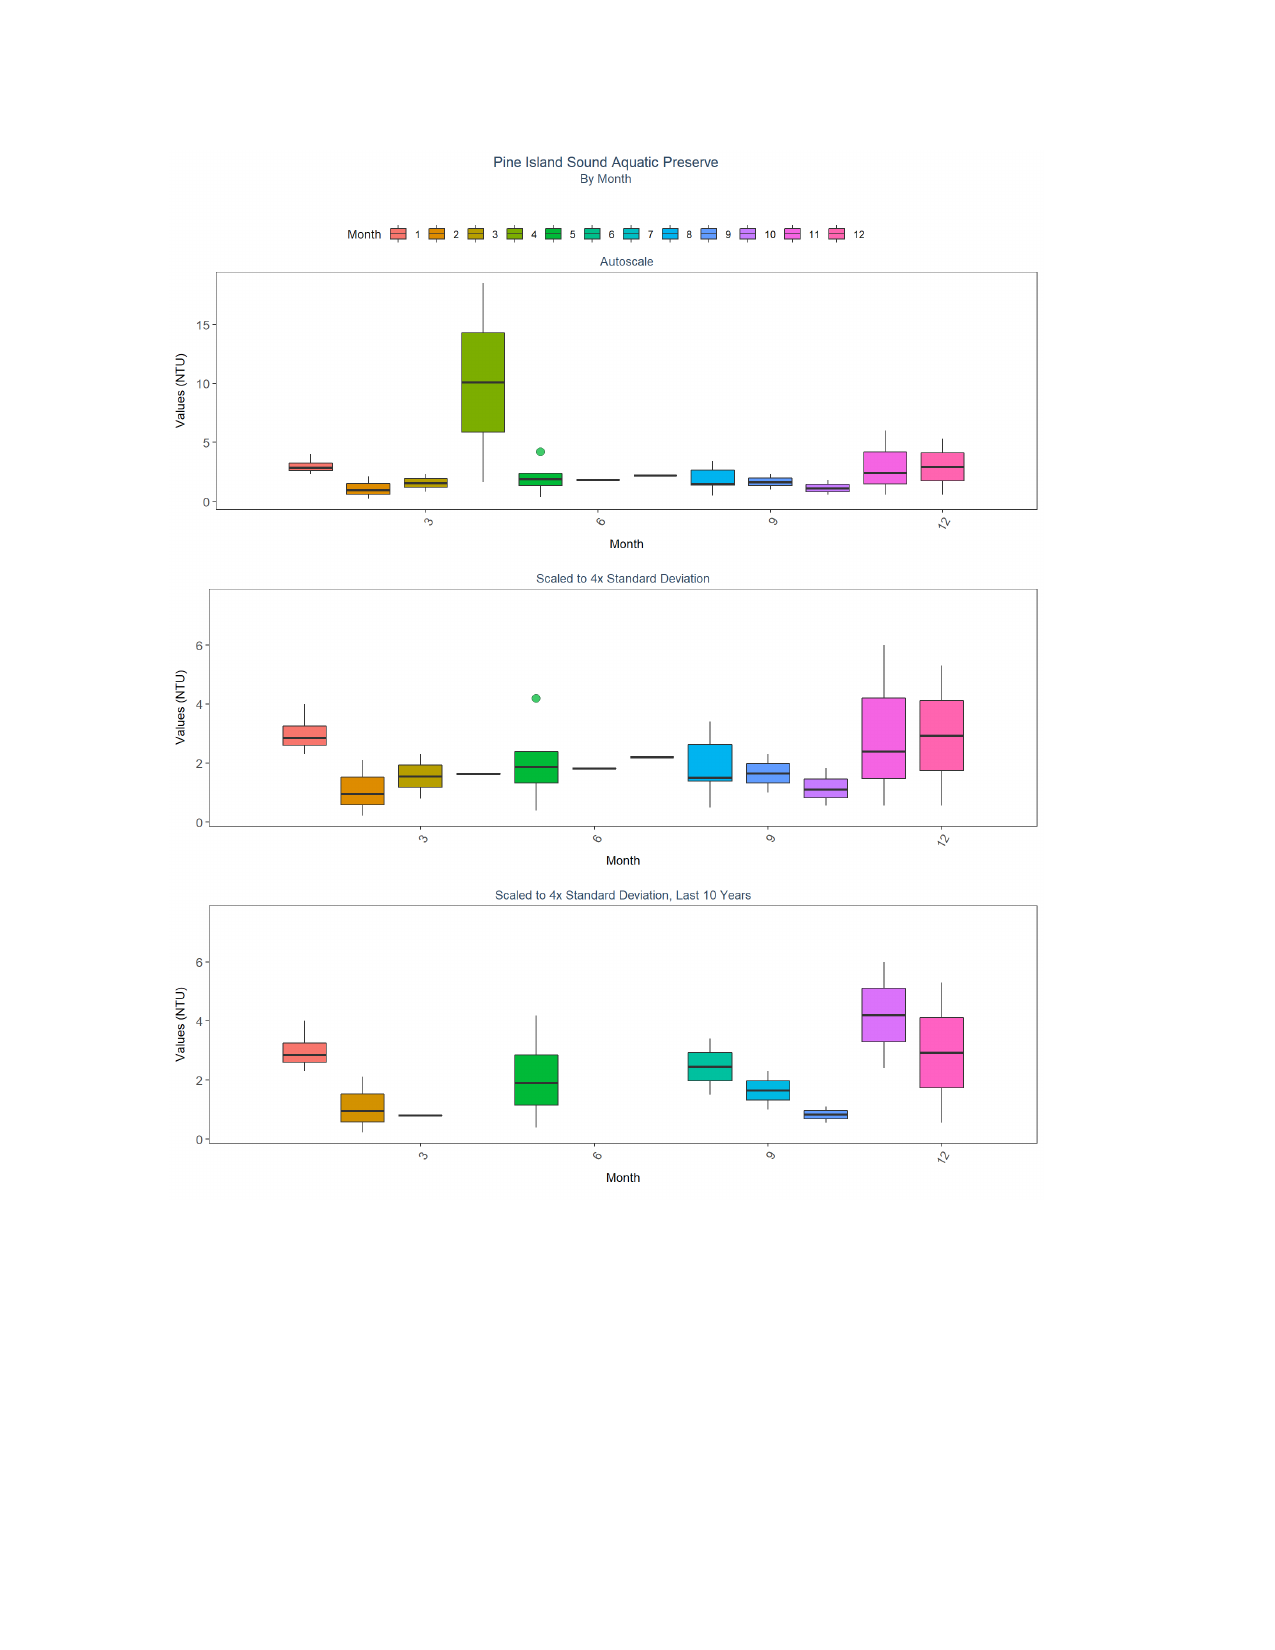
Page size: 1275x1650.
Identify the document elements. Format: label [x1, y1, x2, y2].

picture [168, 150, 1044, 1200]
